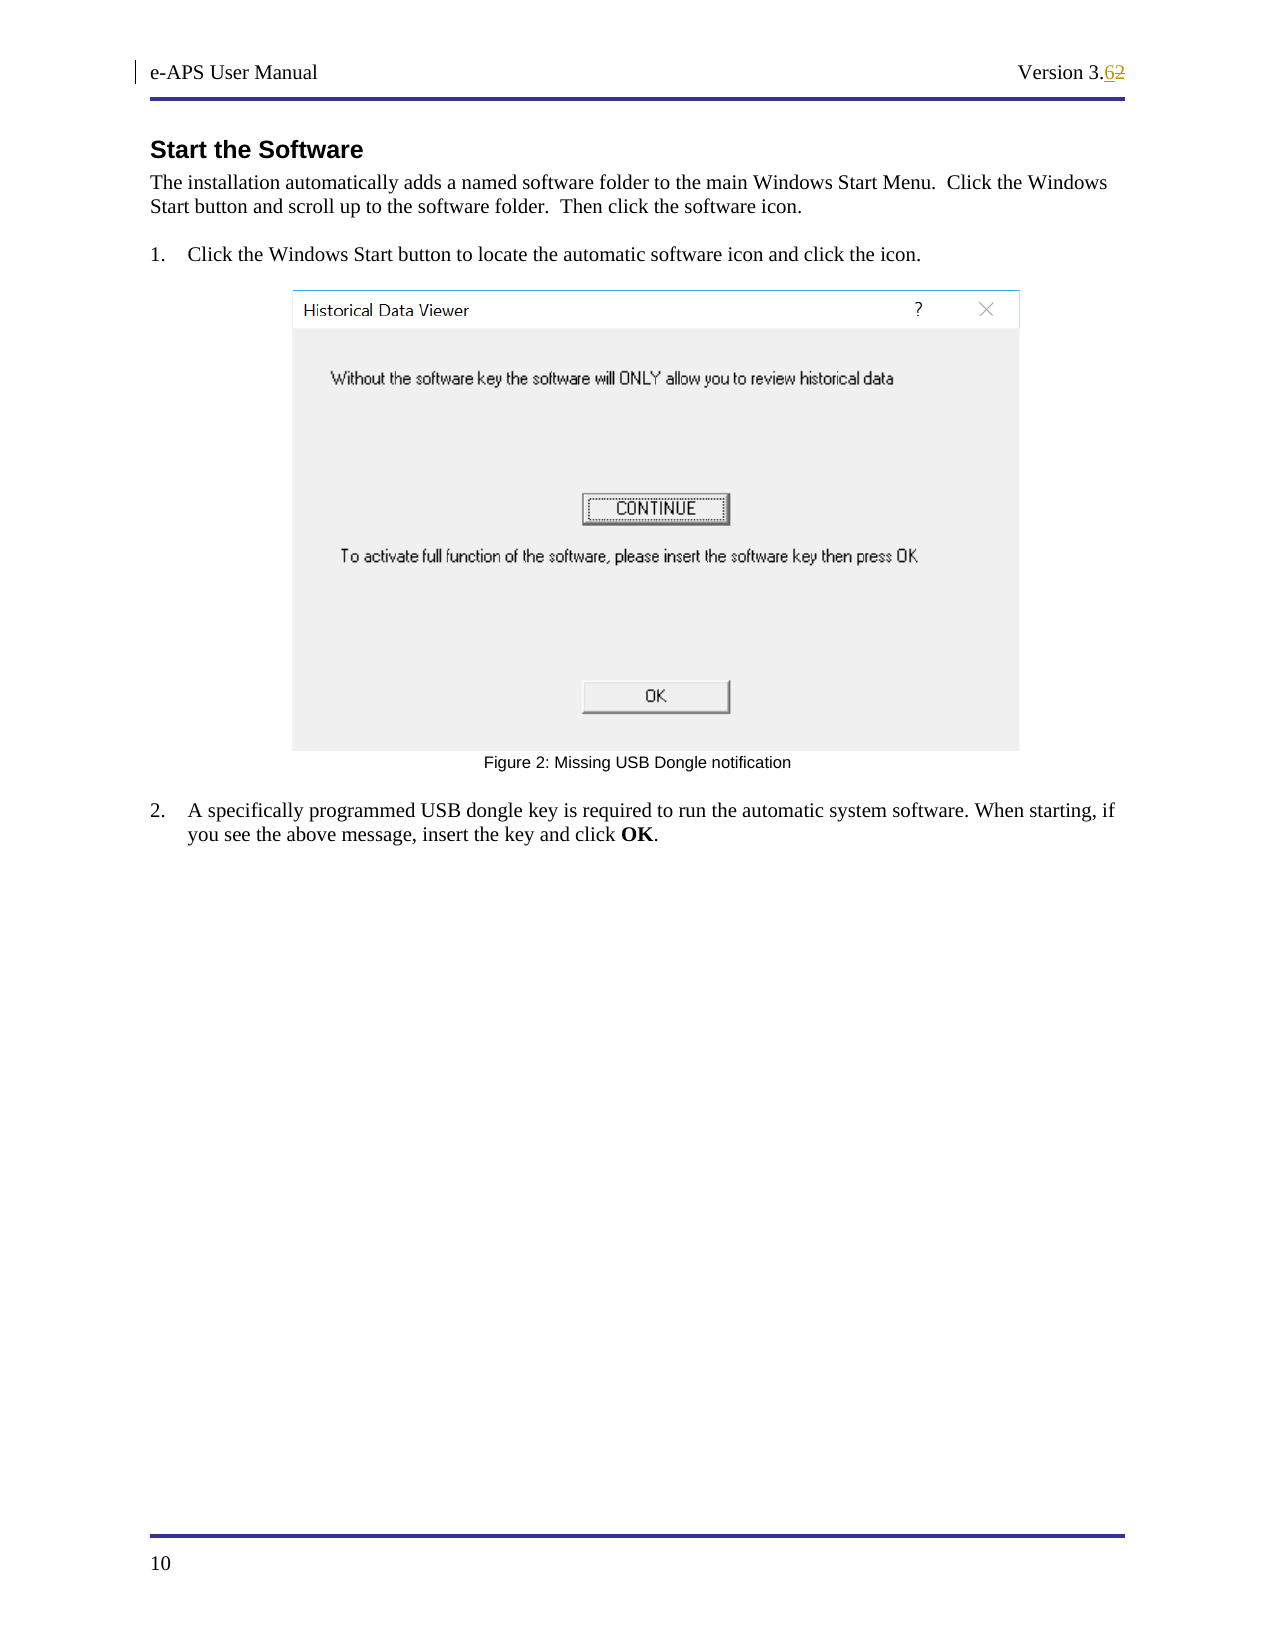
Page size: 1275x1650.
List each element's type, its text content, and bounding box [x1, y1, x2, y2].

picture [292, 290, 1020, 751]
list Click the Windows Start button to locate the automatic software icon and click the icon. [150, 242, 1125, 266]
subtitle Start the Software [150, 135, 1125, 164]
list A specifically programmed USB dongle key is required to run the automatic system software. When starting, if you see the above message, insert the key and click OK. [150, 798, 1125, 846]
text The installation automatically adds a named software folder to the main Windows Start Menu. Click the Windows Start button and scroll up to the software folder. Then click the software icon. [150, 170, 1125, 218]
